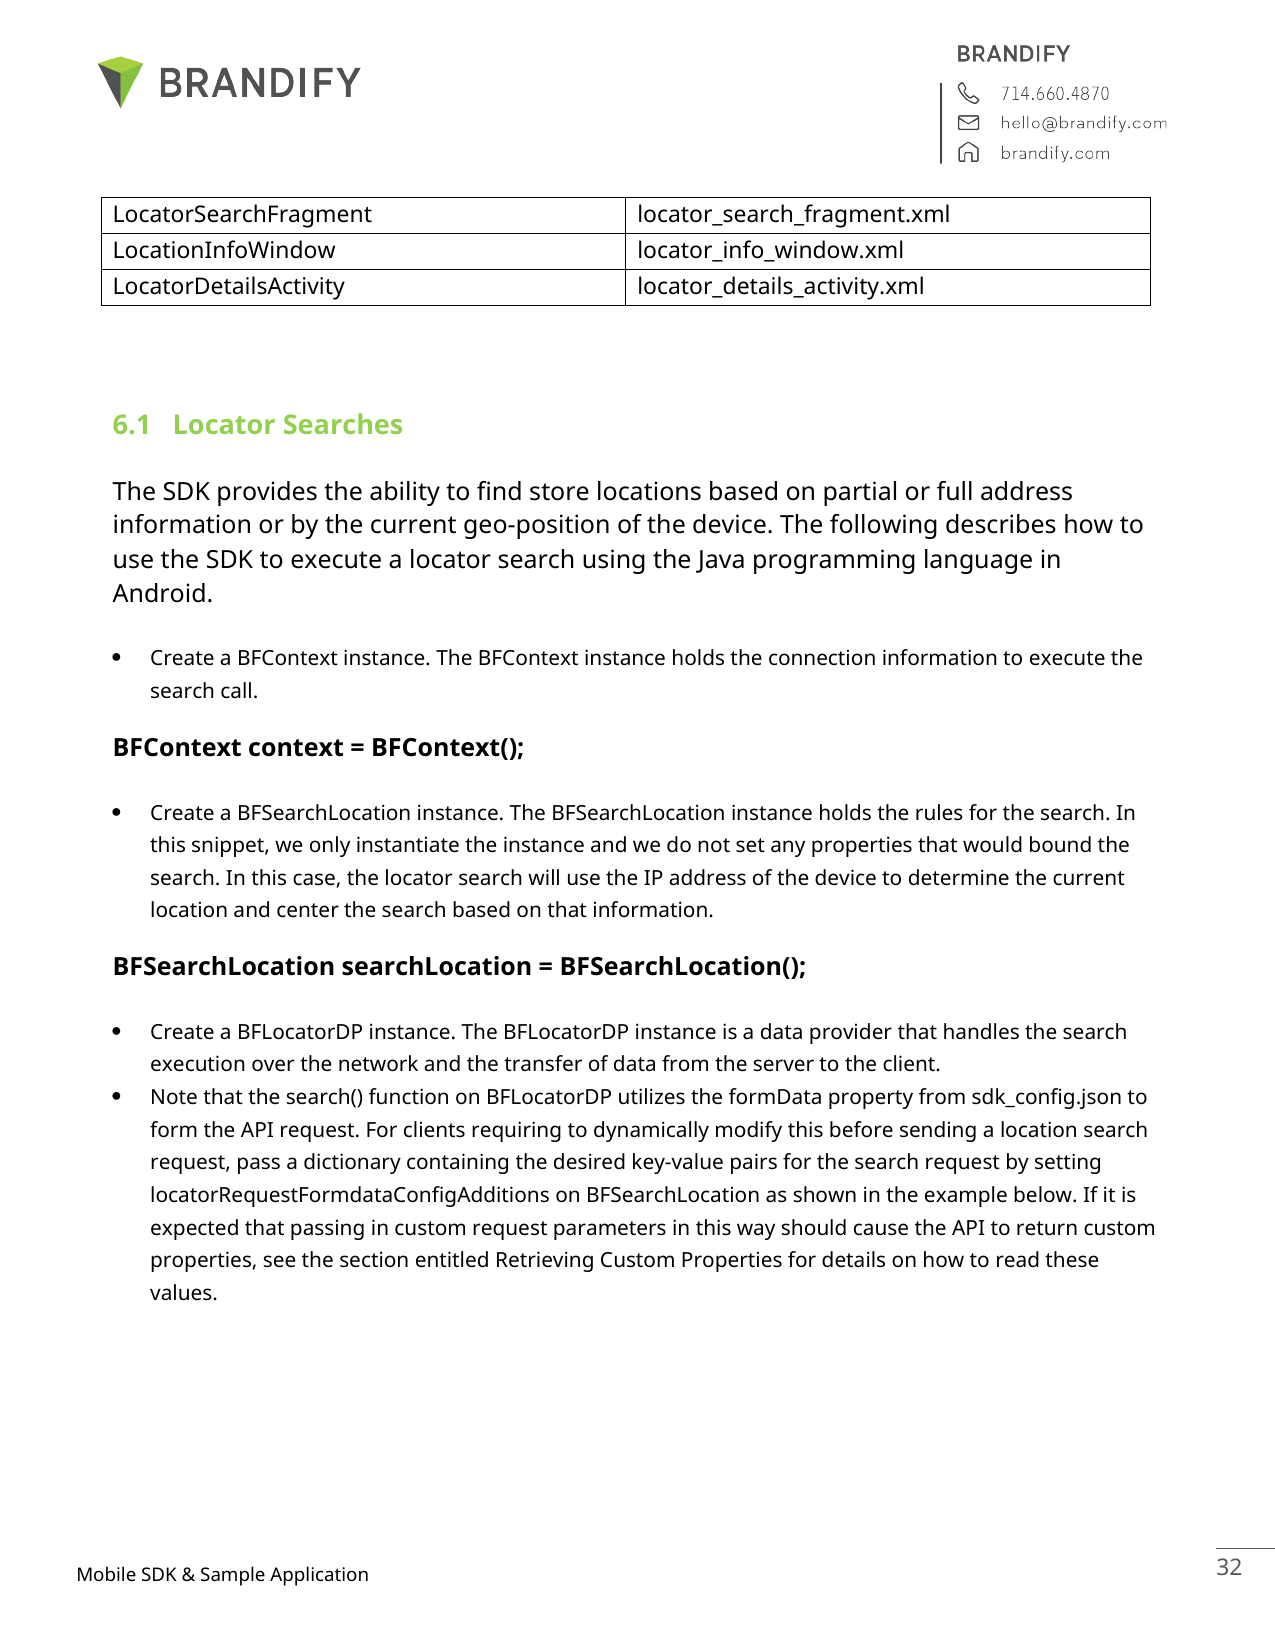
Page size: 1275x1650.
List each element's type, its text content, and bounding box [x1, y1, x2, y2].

list Create a BFContext instance. The BFContext instance holds the connection information to execute the search call. [112, 643, 1162, 704]
table_cell locator_search_fragment.xml [626, 198, 1150, 233]
text BFSearchLocation searchLocation = BFSearchLocation(); [112, 949, 1162, 983]
table_cell locator_info_window.xml [626, 234, 1150, 269]
text BFContext context = BFContext(); [112, 729, 1162, 763]
subtitle Locator Searches [112, 406, 1162, 443]
table_cell LocatorSearchFragment [102, 198, 625, 233]
list Create a BFSearchLocation instance. The BFSearchLocation instance holds the rules for the search. In this snippet, we only instantiate the instance and we do not set any properties that would bound the search. In this case, the locator search will use the IP address of the device to determine the current location and center the search based on that information. [112, 798, 1162, 924]
table_cell locator_details_activity.xml [626, 270, 1150, 305]
text The SDK provides the ability to find store locations based on partial or full address information or by the current geo-position of the device. The following describes how to use the SDK to execute a locator search using the Java programming language in Android. [112, 473, 1162, 609]
picture [34, 16, 1275, 186]
list Create a BFLocatorDP instance. The BFLocatorDP instance is a data provider that handles the search execution over the network and the transfer of data from the server to the client. [112, 1017, 1162, 1078]
list Note that the search() function on BFLocatorDP utilizes the formData property from sdk_config.json to form the API request. For clients requiring to dynamically modify this before sending a location search request, pass a dictionary containing the desired key-value pairs for the search request by setting locatorRequestFormdataConfigAdditions on BFSearchLocation as shown in the example below. If it is expected that passing in custom request parameters in this way should cause the API to return custom properties, see the section entitled Retrieving Custom Properties for details on how to read these values. [112, 1082, 1162, 1306]
table_cell LocatorDetailsActivity [102, 270, 625, 305]
table_cell LocationInfoWindow [102, 234, 625, 269]
